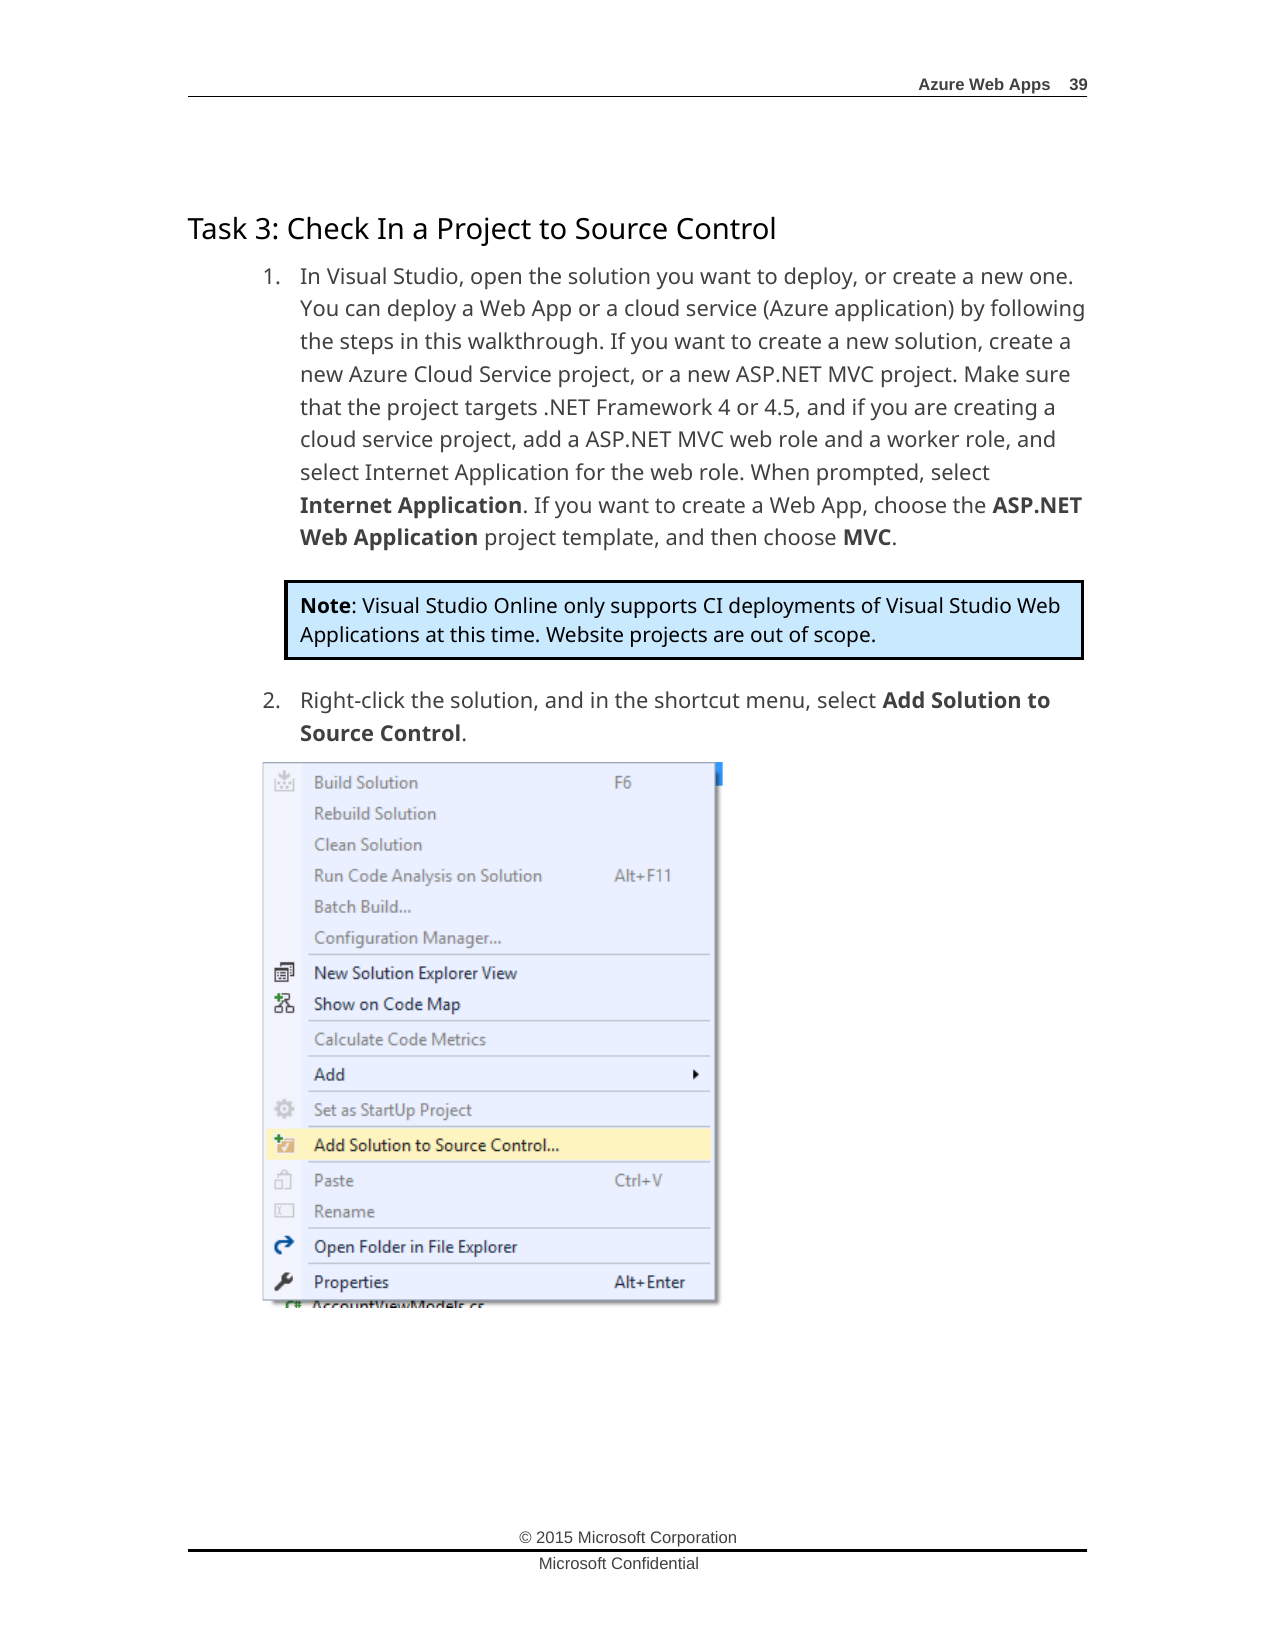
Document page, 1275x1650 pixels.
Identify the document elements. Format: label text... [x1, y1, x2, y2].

subtitle Task 3: Check In a Project to Source Control [187, 208, 1087, 248]
list In Visual Studio, open the solution you want to deploy, or create a new one. You can deploy a Web App or a cloud service (Azure application) by following the steps in this walkthrough. If you want to create a new solution, create a new Azure Cloud Service project, or a new ASP.NET MVC project. Make sure that the project targets .NET Framework 4 or 4.5, and if you are creating a cloud service project, add a ASP.NET MVC web role and a worker role, and select Internet Application for the web role. When prompted, select Internet Application. If you want to create a Web App, choose the ASP.NET Web Application project template, and then choose MVC. [262, 261, 1087, 552]
list Right-click the solution, and in the shortcut menu, select Add Solution to Source Control. [262, 685, 1087, 747]
picture [262, 762, 723, 1308]
text Note: Visual Studio Online only supports CI deployments of Visual Studio Web Applications at this time. Website projects are out of scope. [288, 583, 1081, 657]
